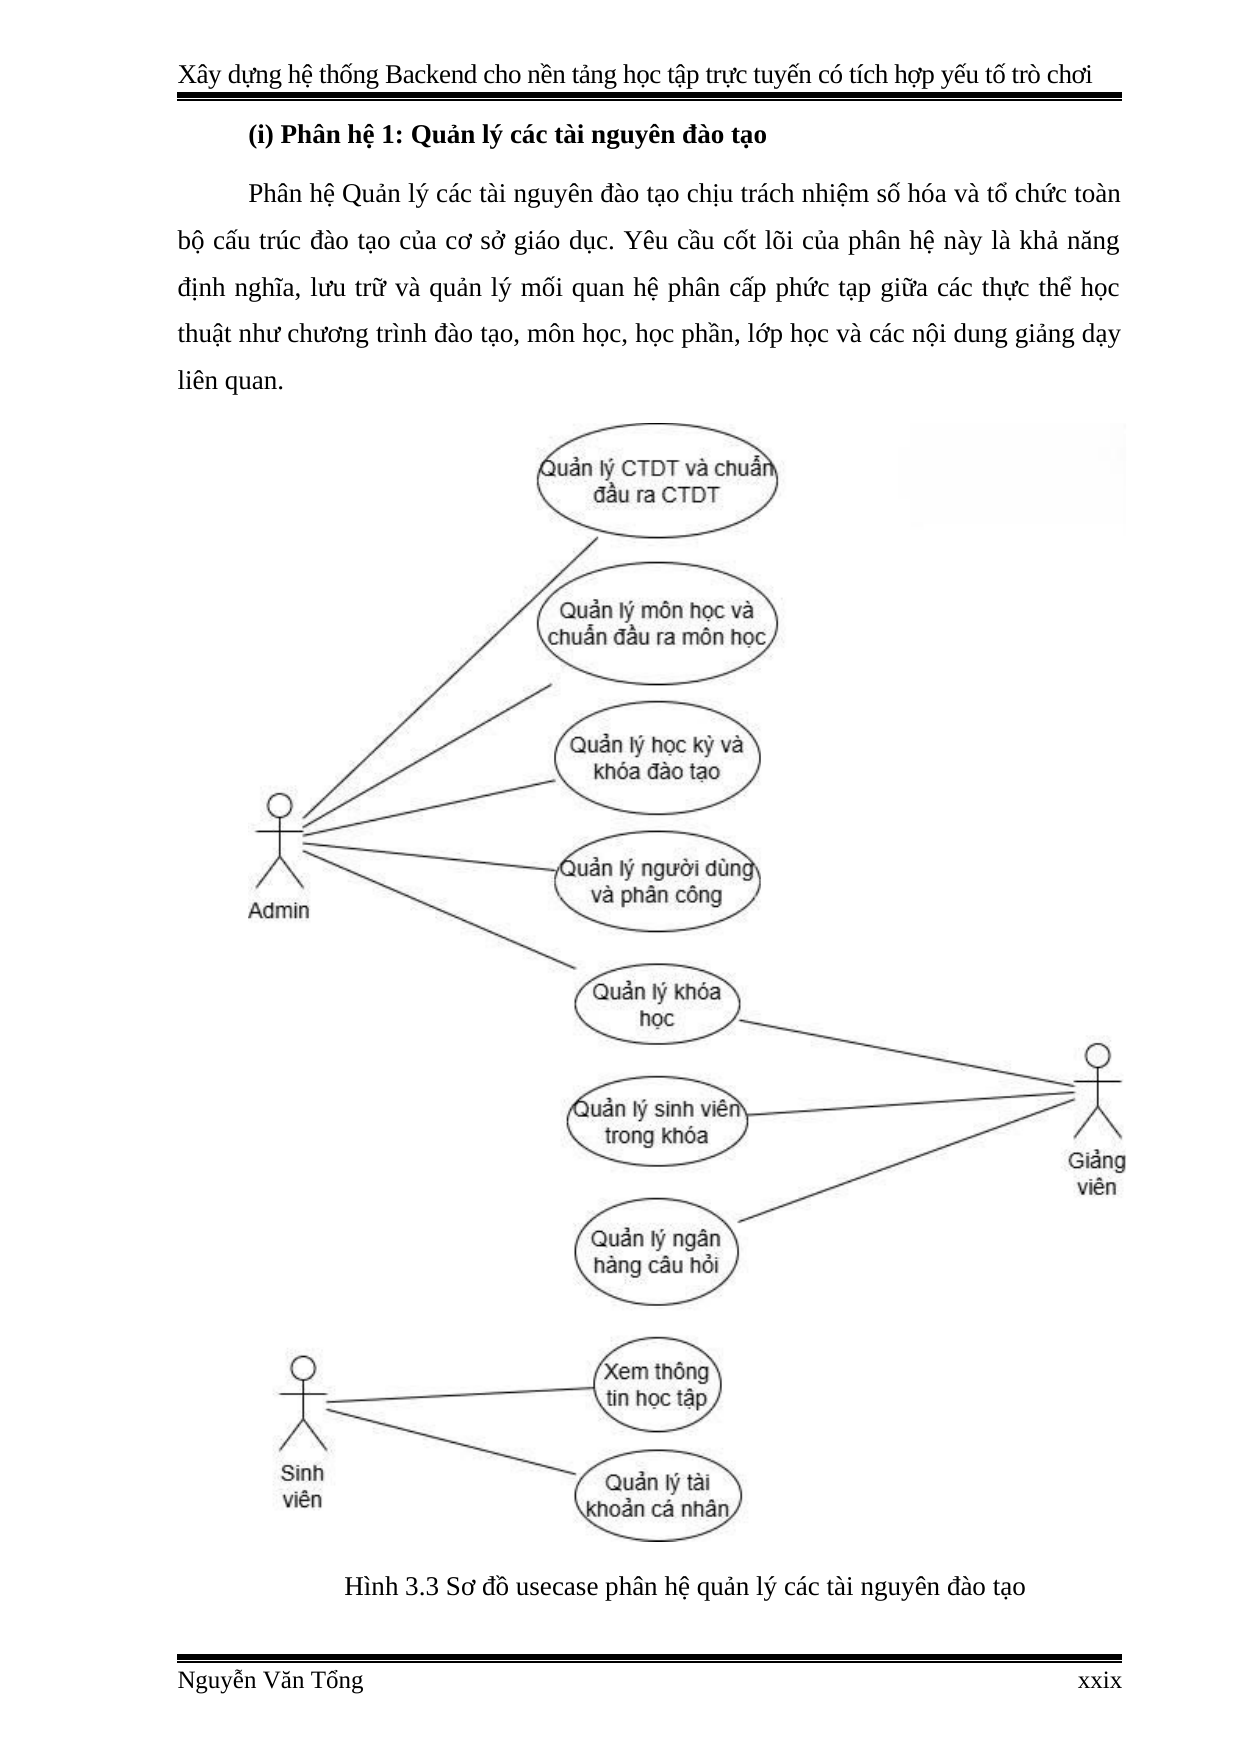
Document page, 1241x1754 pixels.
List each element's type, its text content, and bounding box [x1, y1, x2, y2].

picture [248, 423, 1127, 1542]
text Phân hệ Quản lý các tài nguyên đào tạo chịu trách nhiệm số hóa và tổ chức toàn bộ cấu trúc đào tạo của cơ sở giáo dục. Yêu cầu cốt lõi của phân hệ này là khả năng định nghĩa, lưu trữ và quản lý mối quan hệ phân cấp phức tạp giữa các thực thể học thuật như chương trình đào tạo, môn học, học phần, lớp học và các nội dung giảng dạy liên quan. [177, 177, 1122, 395]
text (i) Phân hệ 1: Quản lý các tài nguyên đào tạo [177, 118, 1122, 149]
